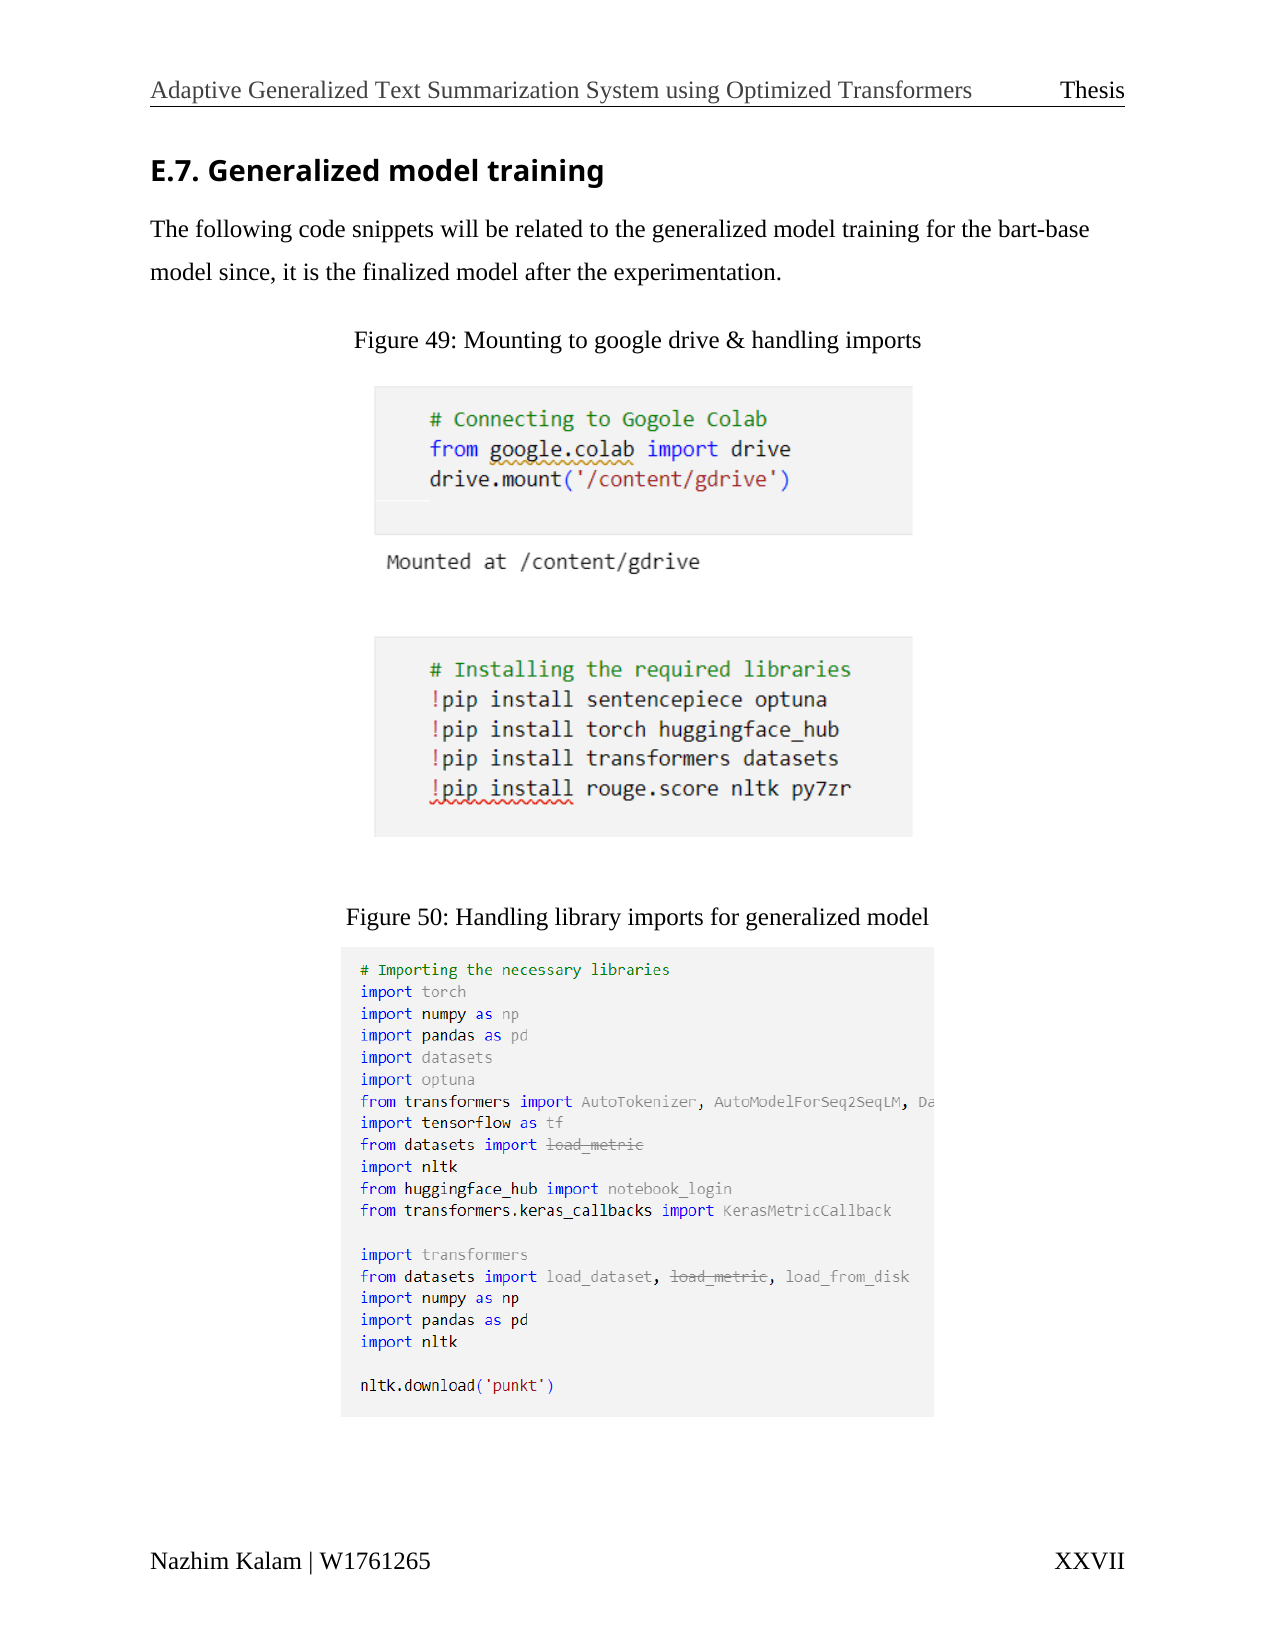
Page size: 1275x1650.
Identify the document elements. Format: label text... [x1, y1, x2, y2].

text The following code snippets will be related to the generalized model training for the bart-base model since, it is the finalized model after the experimentation. [150, 214, 1125, 286]
subtitle E.7. Generalized model training [150, 150, 1125, 190]
picture [340, 947, 935, 1417]
picture [362, 370, 913, 837]
